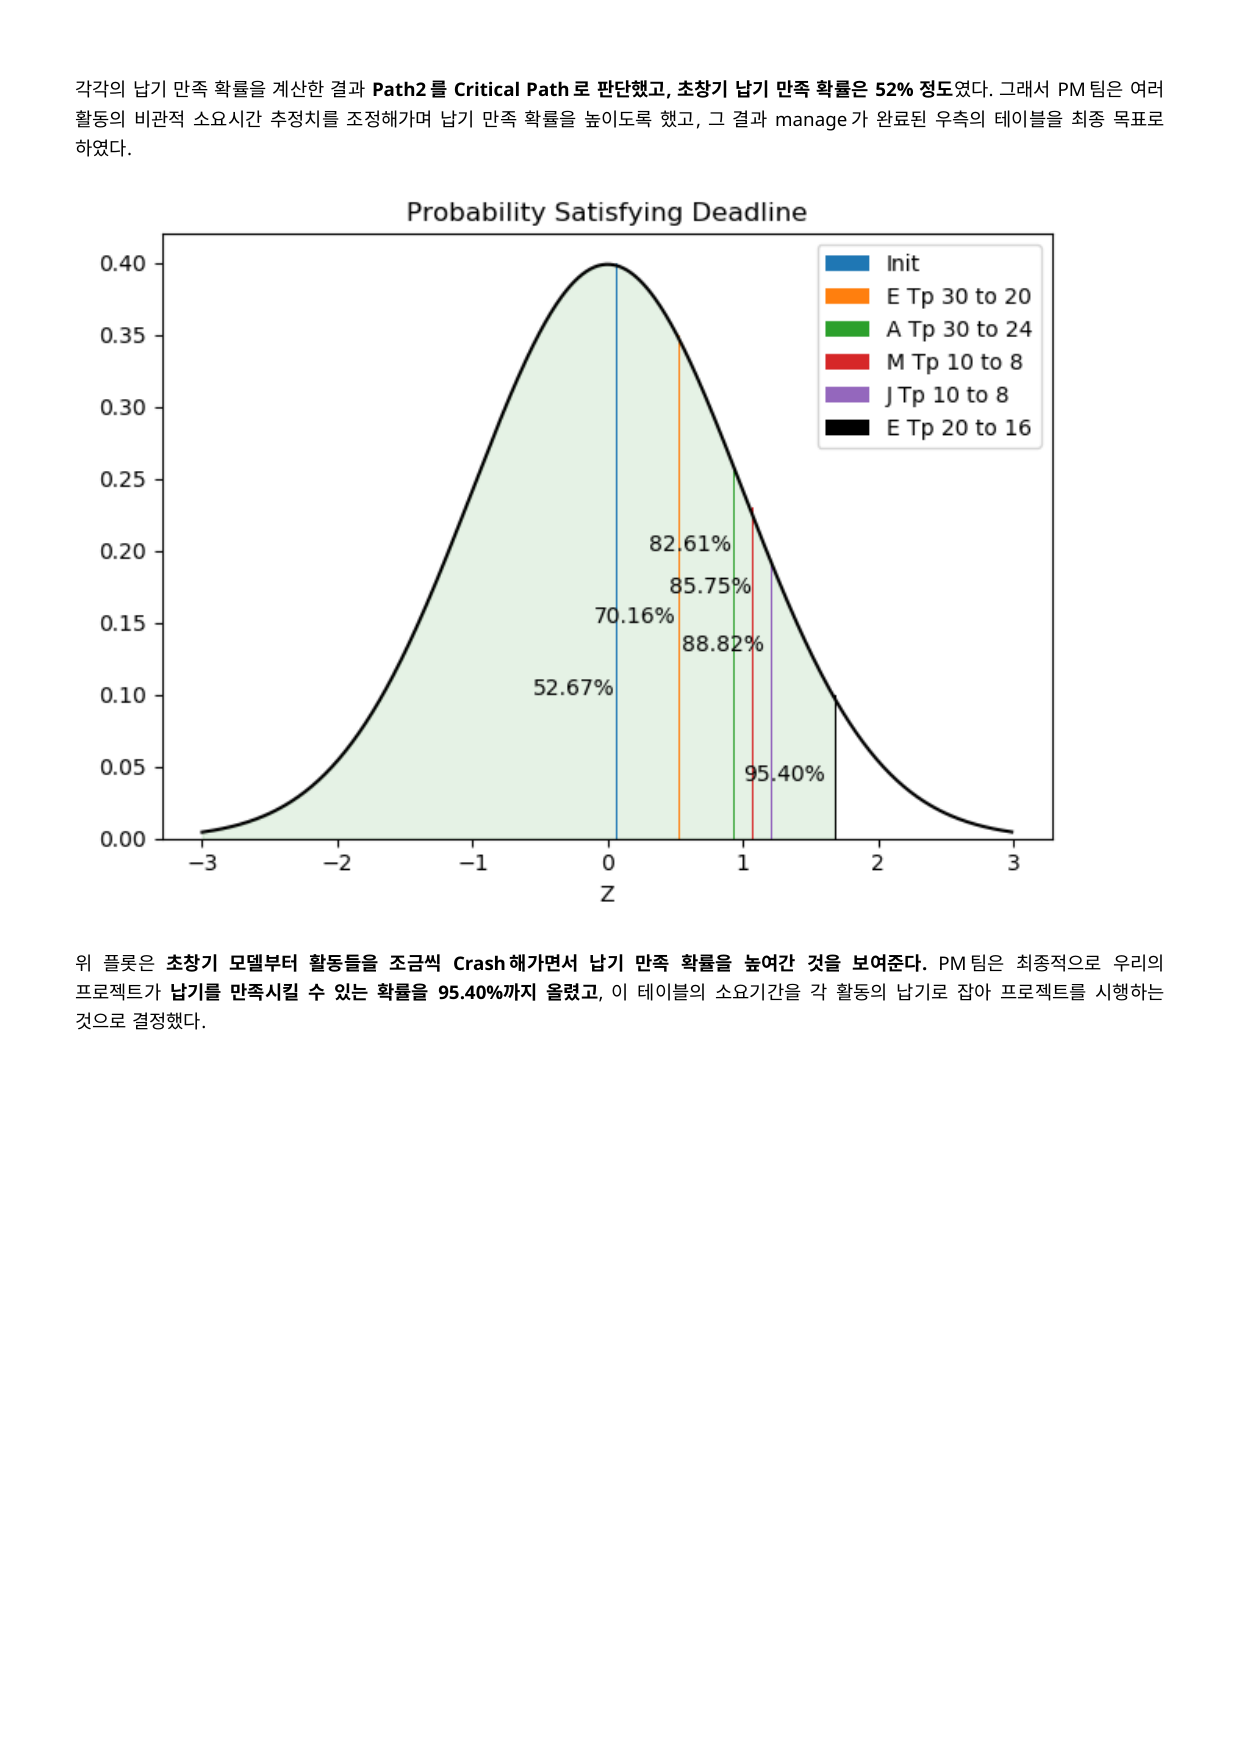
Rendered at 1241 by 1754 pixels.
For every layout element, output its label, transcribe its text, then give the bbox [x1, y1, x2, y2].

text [75, 75, 1165, 161]
picture [75, 179, 1075, 930]
text 위 플롯은 초창기 모델부터 활동들을 조금씩 Crash해가면서 납기 만족 확률을 높여간 것을 보여준다. PM팀은 최종적으로 우리의 프로젝트가 납기를 만족시킬 수 있는 확률을 95.40%까지 올렸고, 이 테이블의 소요기간을 각 활동의 납기로 잡아 프로젝트를 시행하는 것으로 결정했다. [75, 948, 1165, 1034]
